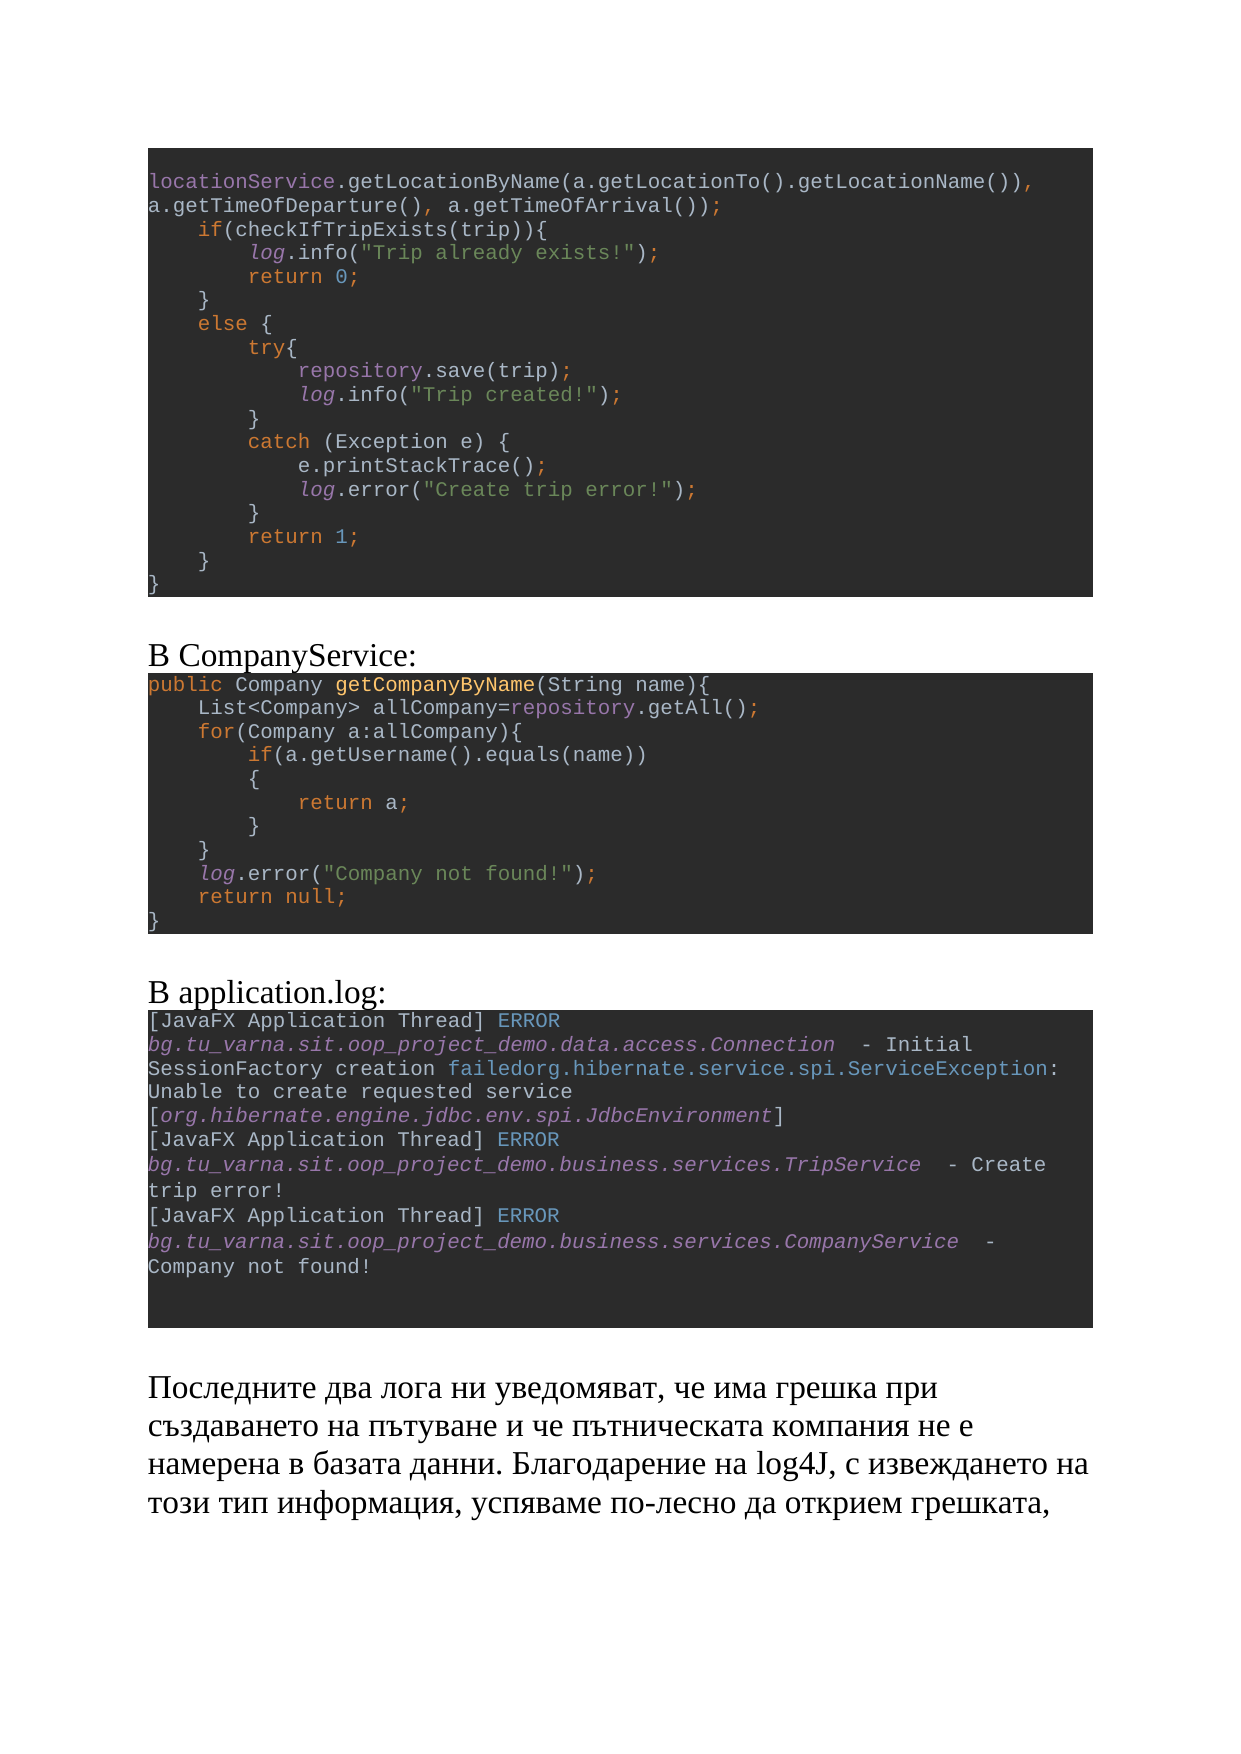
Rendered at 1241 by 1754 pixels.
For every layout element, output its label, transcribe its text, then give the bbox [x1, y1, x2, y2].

text public Company getCompanyByName(String name){ List<Company> allCompany=repository.getAll(); for(Company a:allCompany){ if(a.getUsername().equals(name)) { return a; } } log.error("Company not found!"); return null; } [148, 673, 1093, 934]
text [148, 1367, 1093, 1520]
text В application.log: [148, 972, 1093, 1010]
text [148, 148, 1093, 597]
text [JavaFX Application Thread] ERROR bg.tu_varna.sit.oop_project_demo.data.access.Connection - Initial SessionFactory creation failedorg.hibernate.service.spi.ServiceException: Unable to create requested service [org.hibernate.engine.jdbc.env.spi.JdbcEnvironment] [148, 1010, 1093, 1128]
text В CompanyService: [148, 635, 1093, 673]
